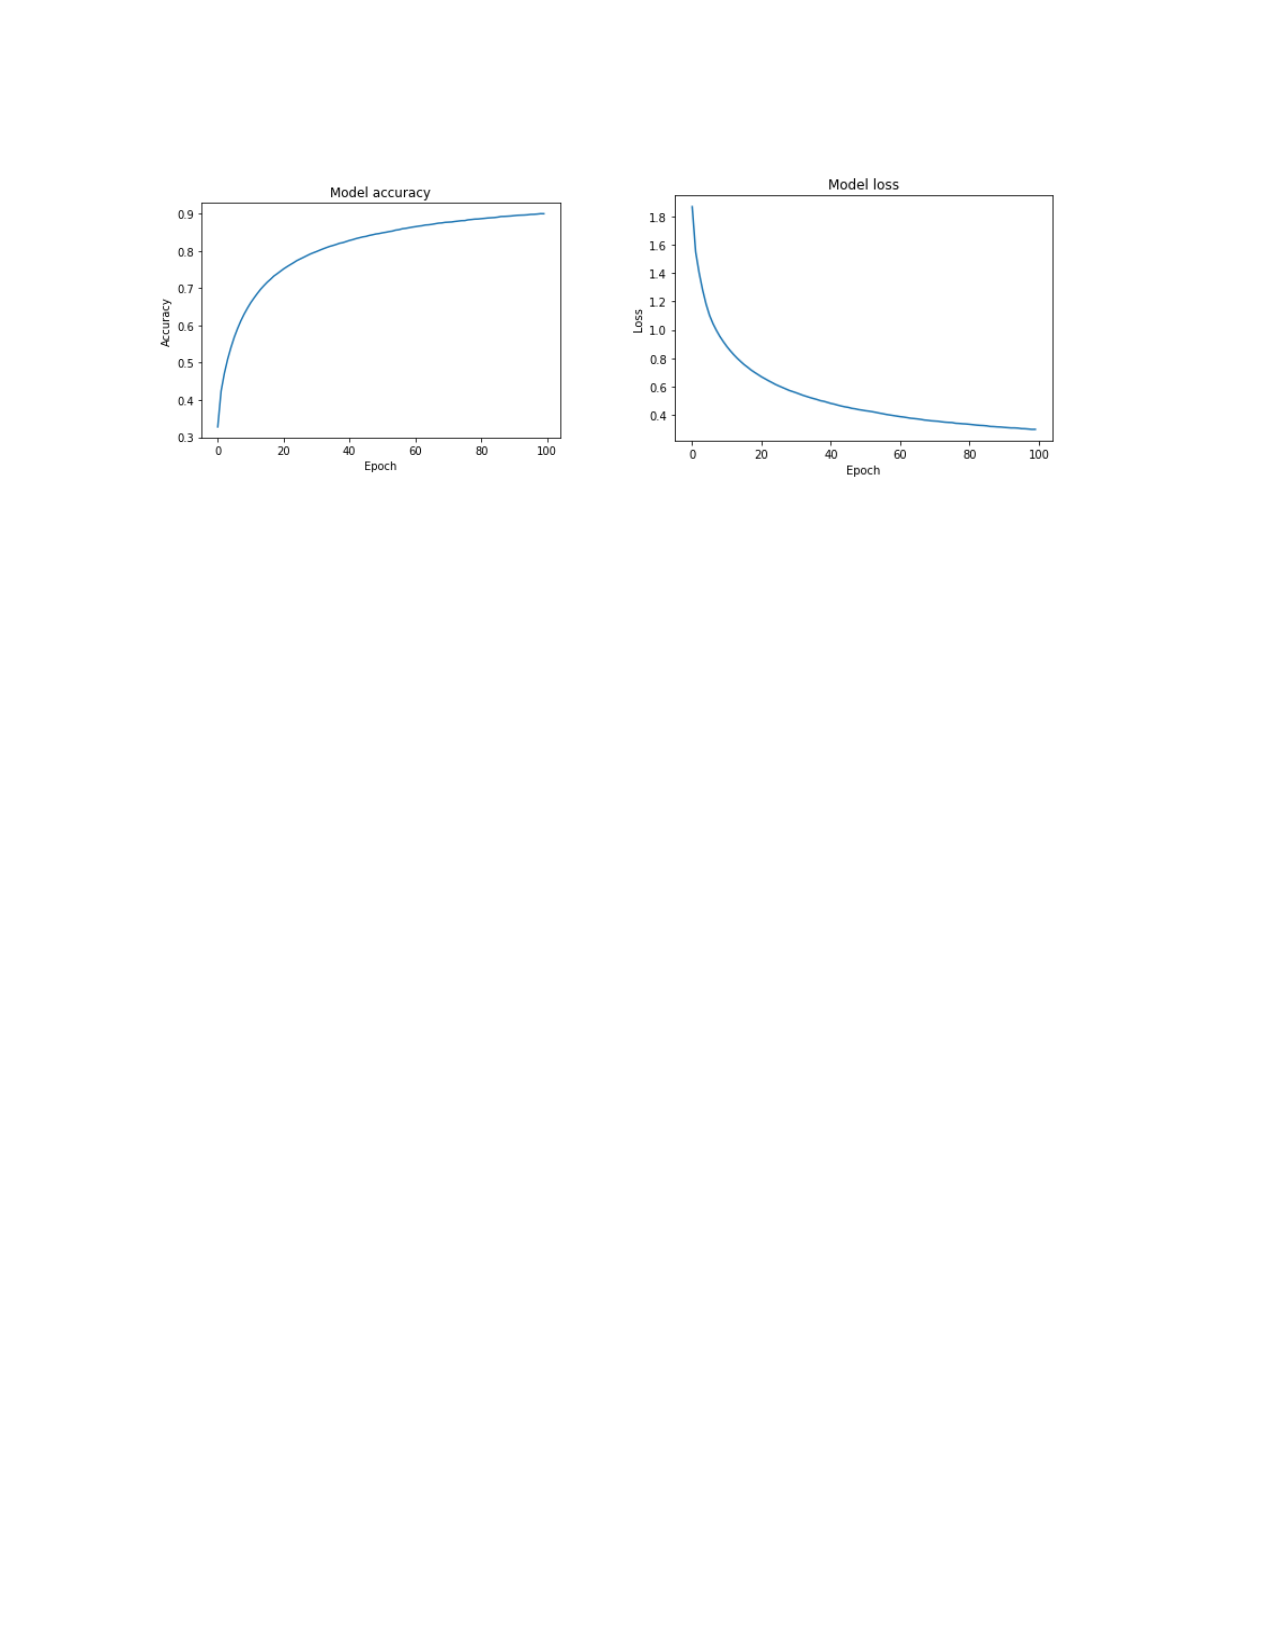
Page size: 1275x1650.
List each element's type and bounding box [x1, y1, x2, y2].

picture [150, 150, 1100, 496]
